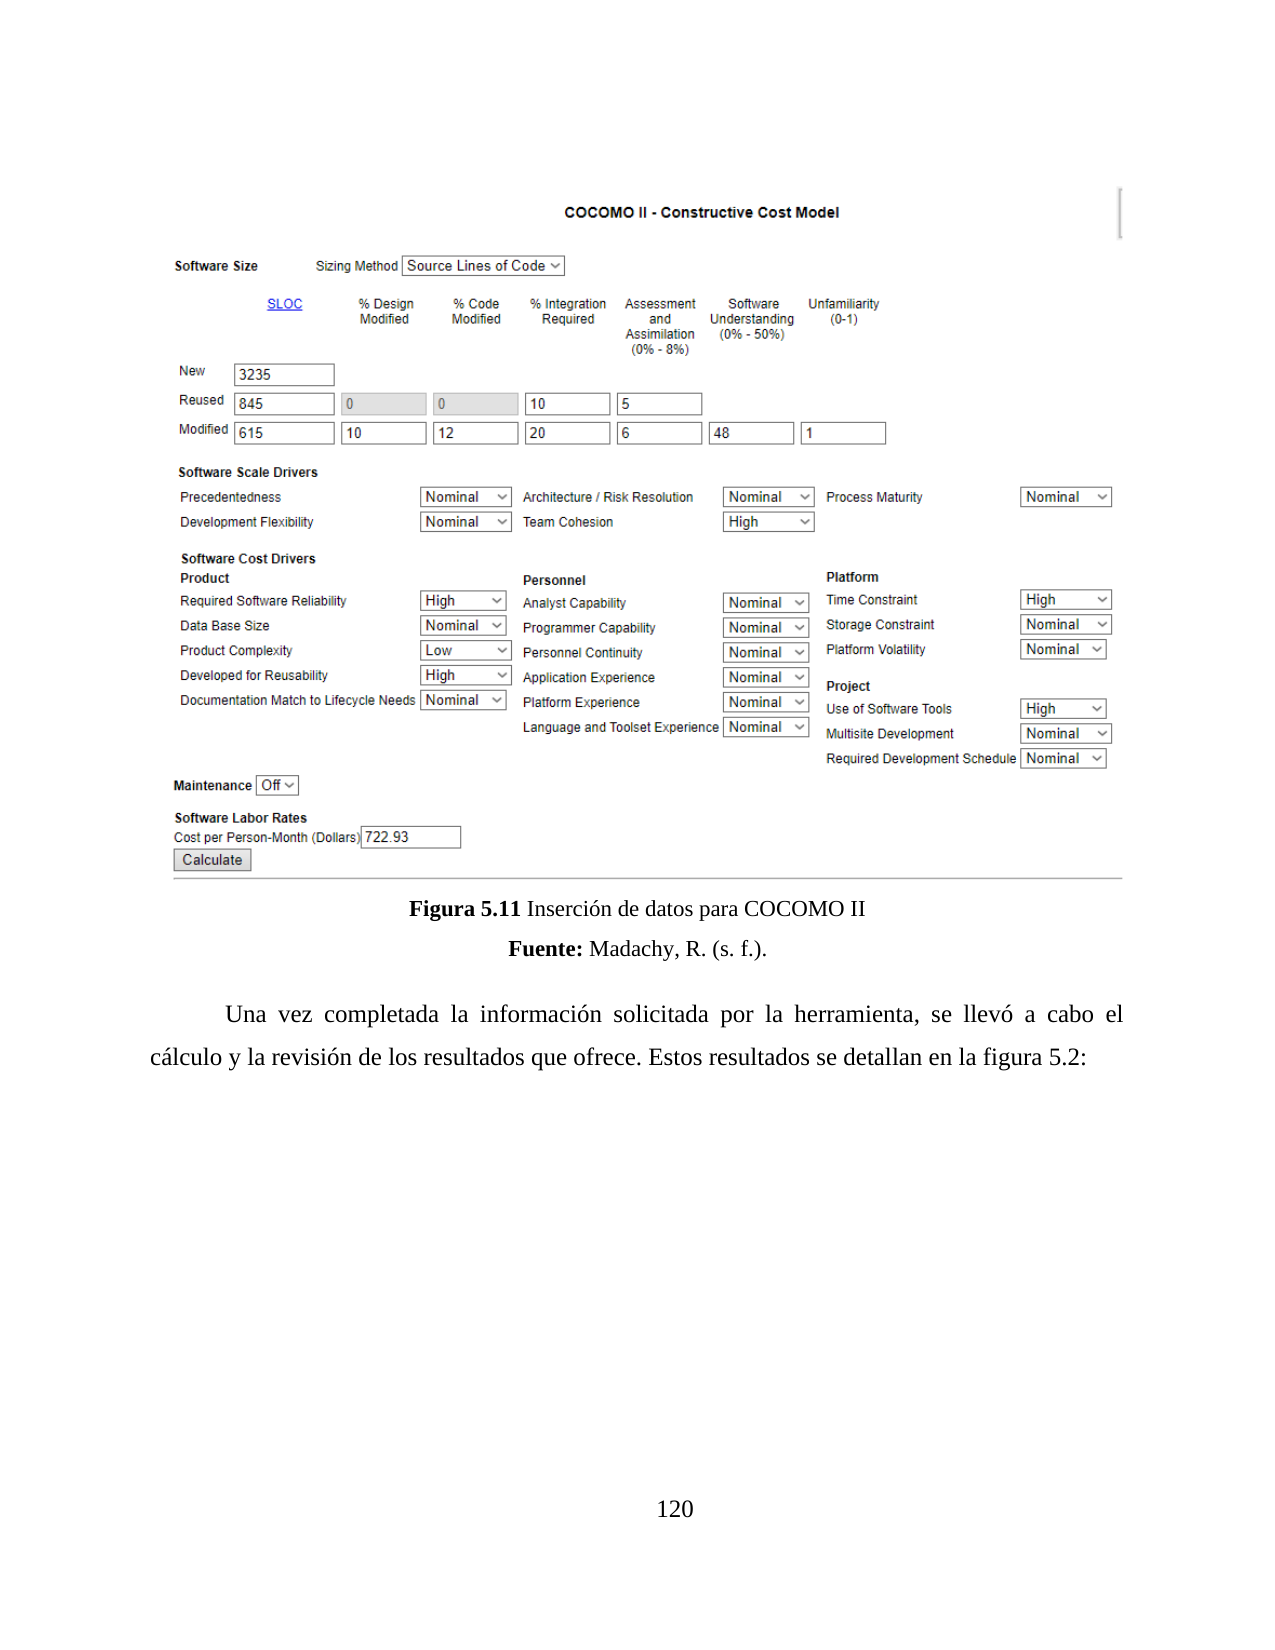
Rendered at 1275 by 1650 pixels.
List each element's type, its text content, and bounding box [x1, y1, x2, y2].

picture [166, 181, 1123, 881]
text Una vez completada la información solicitada por la herramienta, se llevó a cabo el cálculo y la revisión de los resultados que ofrece. Estos resultados se detallan en la figura 5.2: [150, 999, 1125, 1071]
